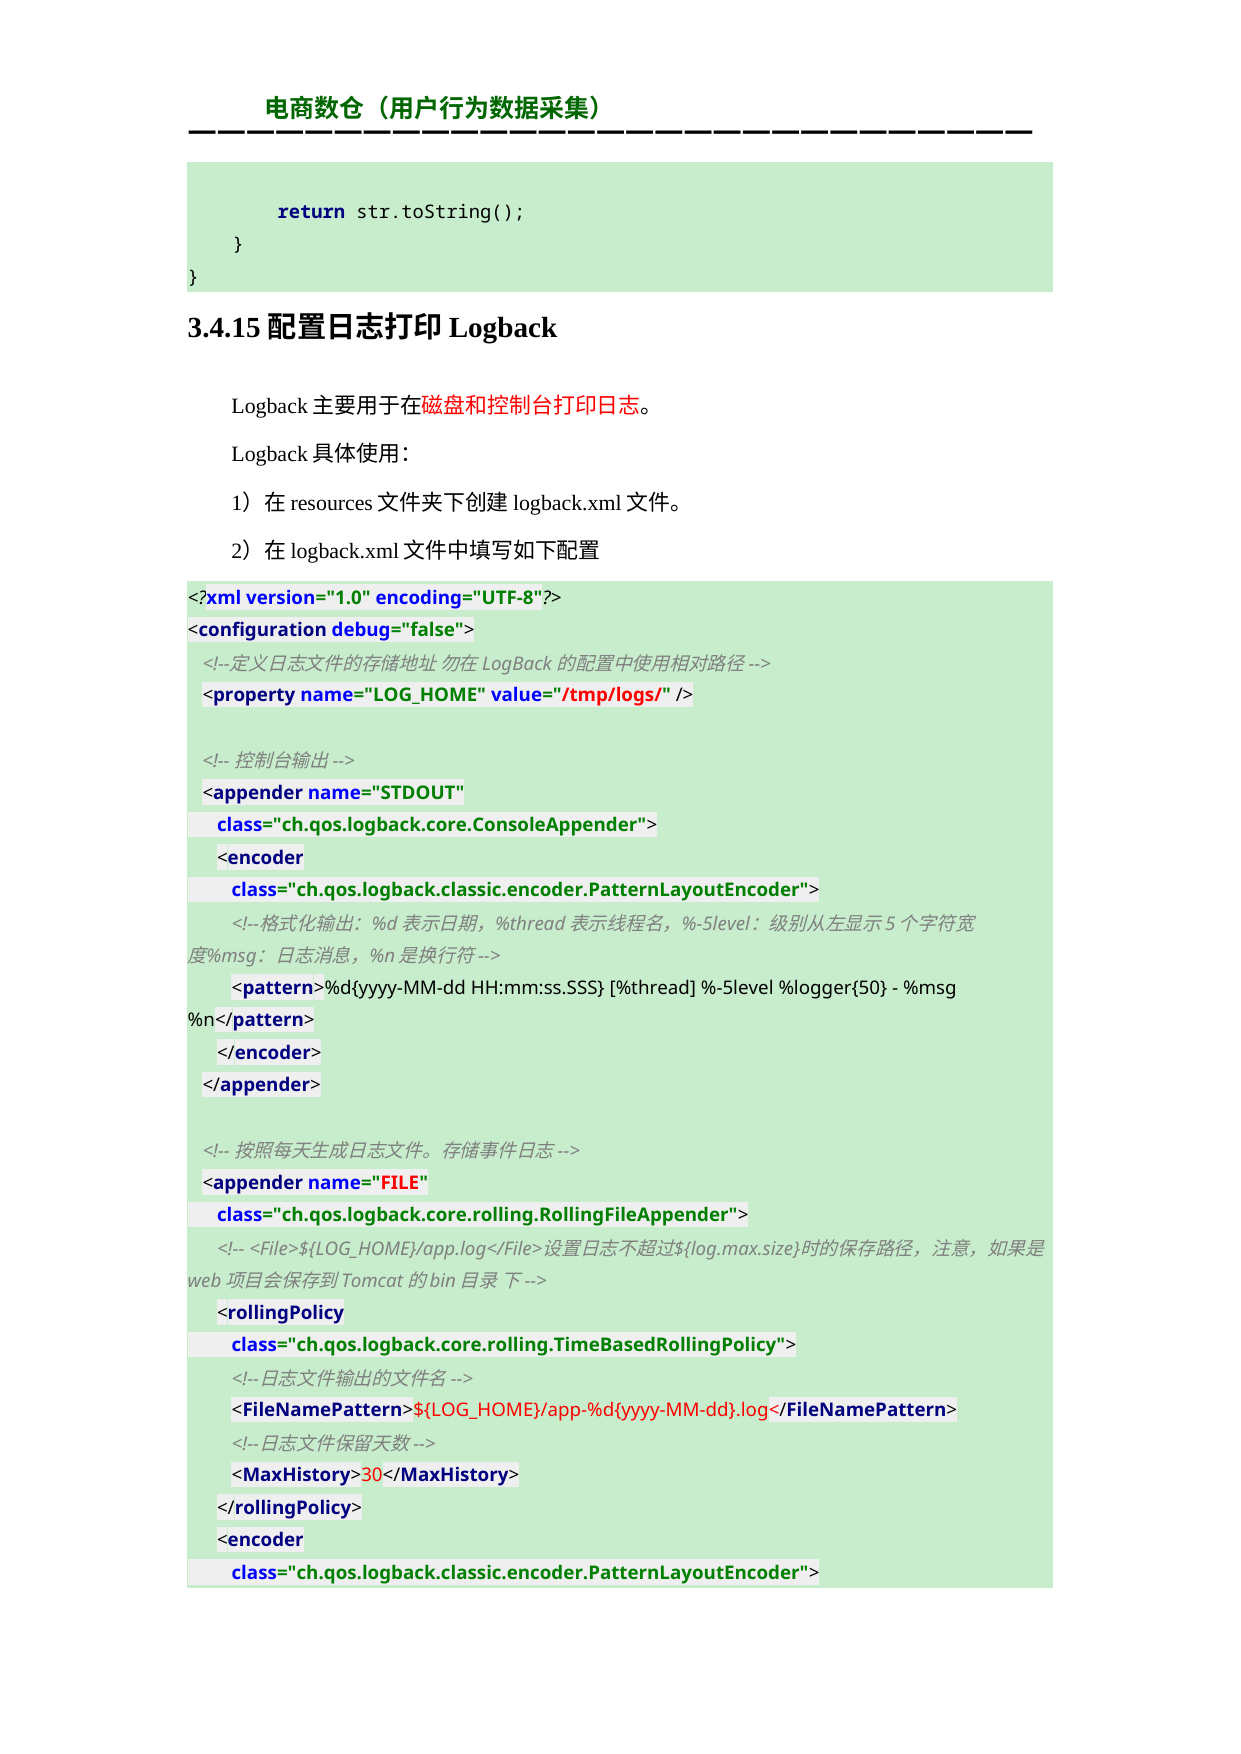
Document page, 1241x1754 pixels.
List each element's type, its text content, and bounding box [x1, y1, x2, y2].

text Logback主要用于在磁盘和控制台打印日志。 [187, 387, 1053, 420]
text 1）在resources文件夹下创建logback.xml文件。 [231, 484, 1053, 517]
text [187, 613, 1053, 1588]
text <?xml version="1.0" encoding="UTF-8"?> [187, 581, 1053, 613]
text Logback具体使用： [187, 436, 1053, 468]
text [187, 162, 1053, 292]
subtitle 3.4.15 配置日志打印Logback [187, 292, 1053, 357]
text 2）在logback.xml文件中填写如下配置 [231, 532, 1053, 565]
